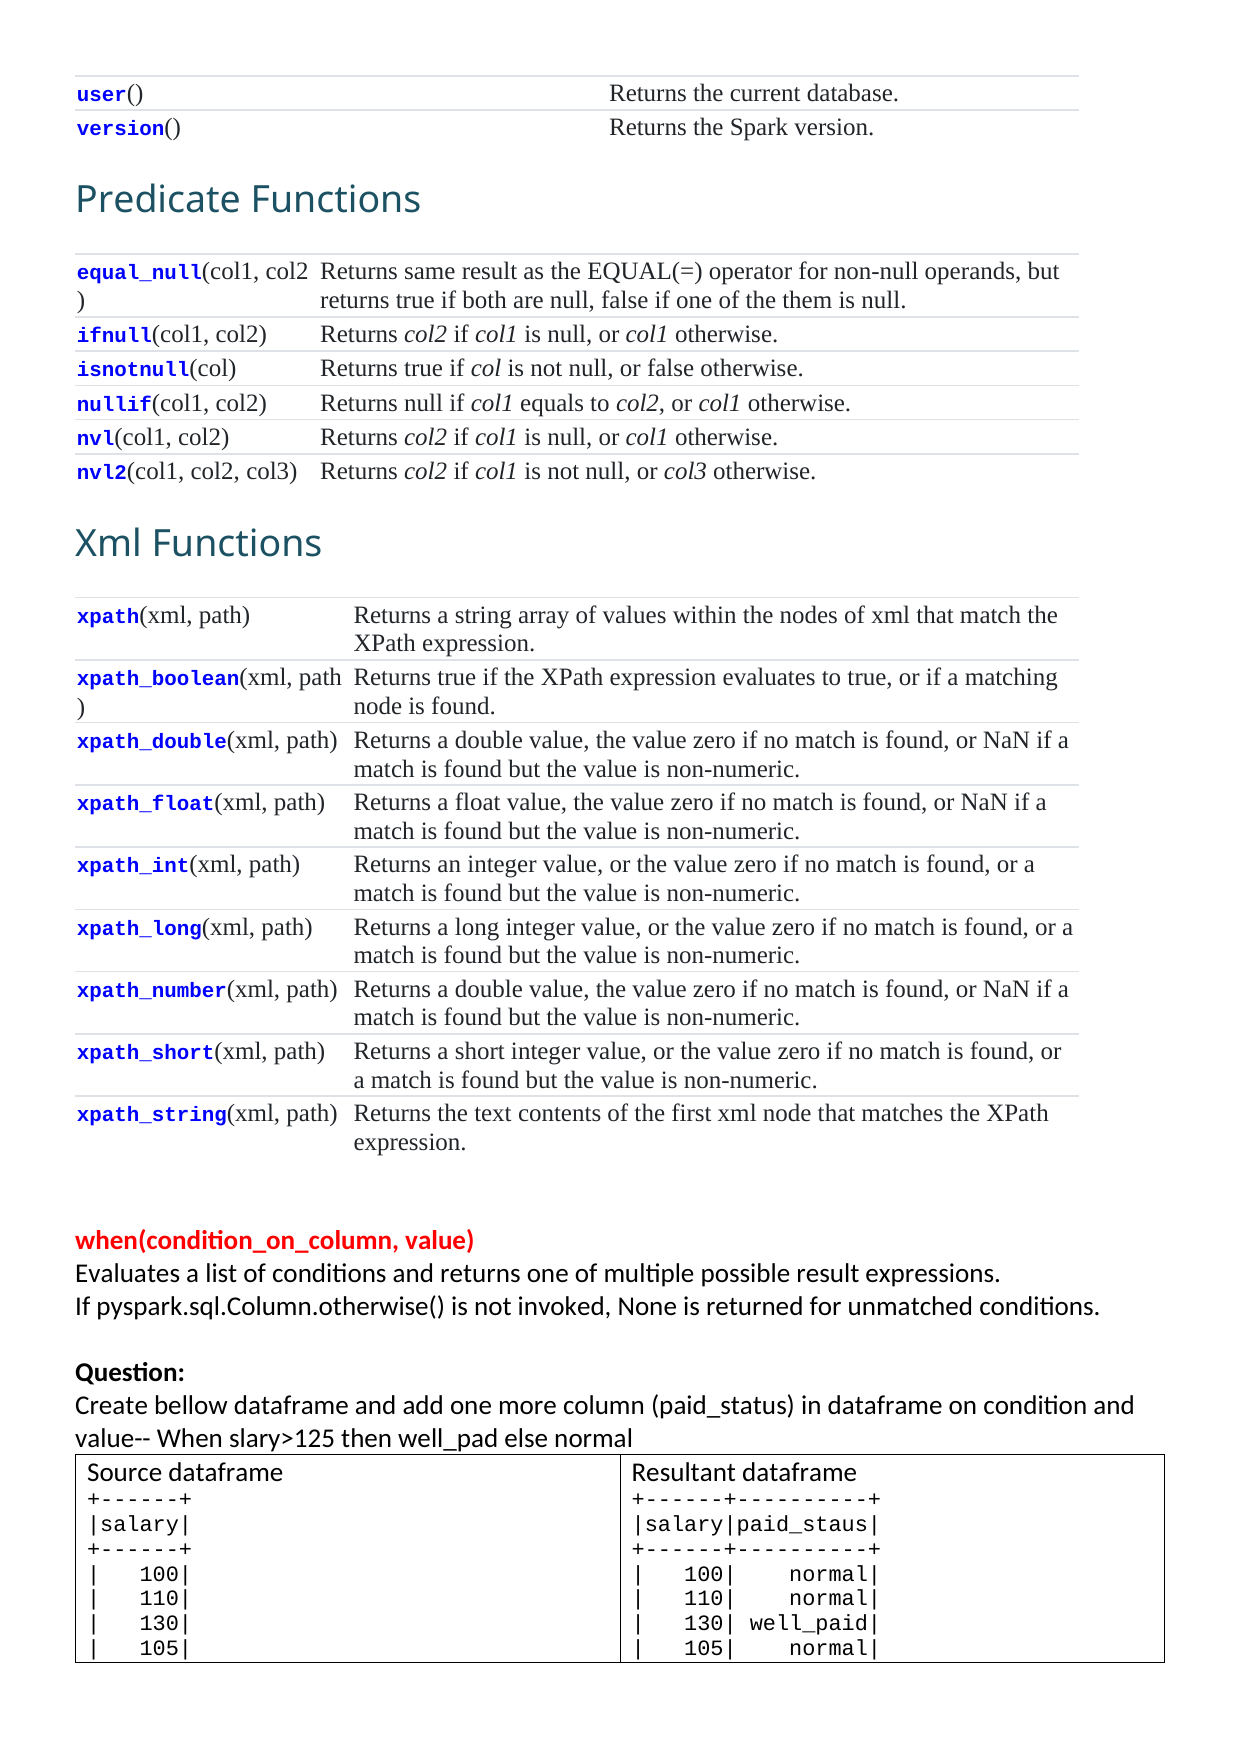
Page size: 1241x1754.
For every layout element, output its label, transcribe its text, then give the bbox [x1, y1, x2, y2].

text Xml Functions [75, 516, 1165, 567]
text Create bellow dataframe and add one more column (paid_status) in dataframe on condition and value-- When slary>125 then well_pad else normal [75, 1388, 1165, 1454]
text Question: [75, 1355, 1165, 1388]
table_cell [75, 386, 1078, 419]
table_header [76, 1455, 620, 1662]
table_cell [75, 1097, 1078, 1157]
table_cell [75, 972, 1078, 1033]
text Evaluates a list of conditions and returns one of multiple possible result expressions. [75, 1256, 1165, 1289]
text If pyspark.sql.Column.otherwise() is not invoked, None is returned for unmatched conditions. [75, 1289, 1165, 1322]
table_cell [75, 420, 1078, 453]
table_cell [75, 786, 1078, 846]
text Predicate Functions [75, 173, 1165, 224]
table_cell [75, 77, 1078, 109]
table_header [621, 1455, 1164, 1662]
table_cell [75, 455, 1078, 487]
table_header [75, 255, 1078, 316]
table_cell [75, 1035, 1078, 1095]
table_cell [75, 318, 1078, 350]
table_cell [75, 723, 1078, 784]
text when(condition_on_column, value) [75, 1223, 1165, 1256]
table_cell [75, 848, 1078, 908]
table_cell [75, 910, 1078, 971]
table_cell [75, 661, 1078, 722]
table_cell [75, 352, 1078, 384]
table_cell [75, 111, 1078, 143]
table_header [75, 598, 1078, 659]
